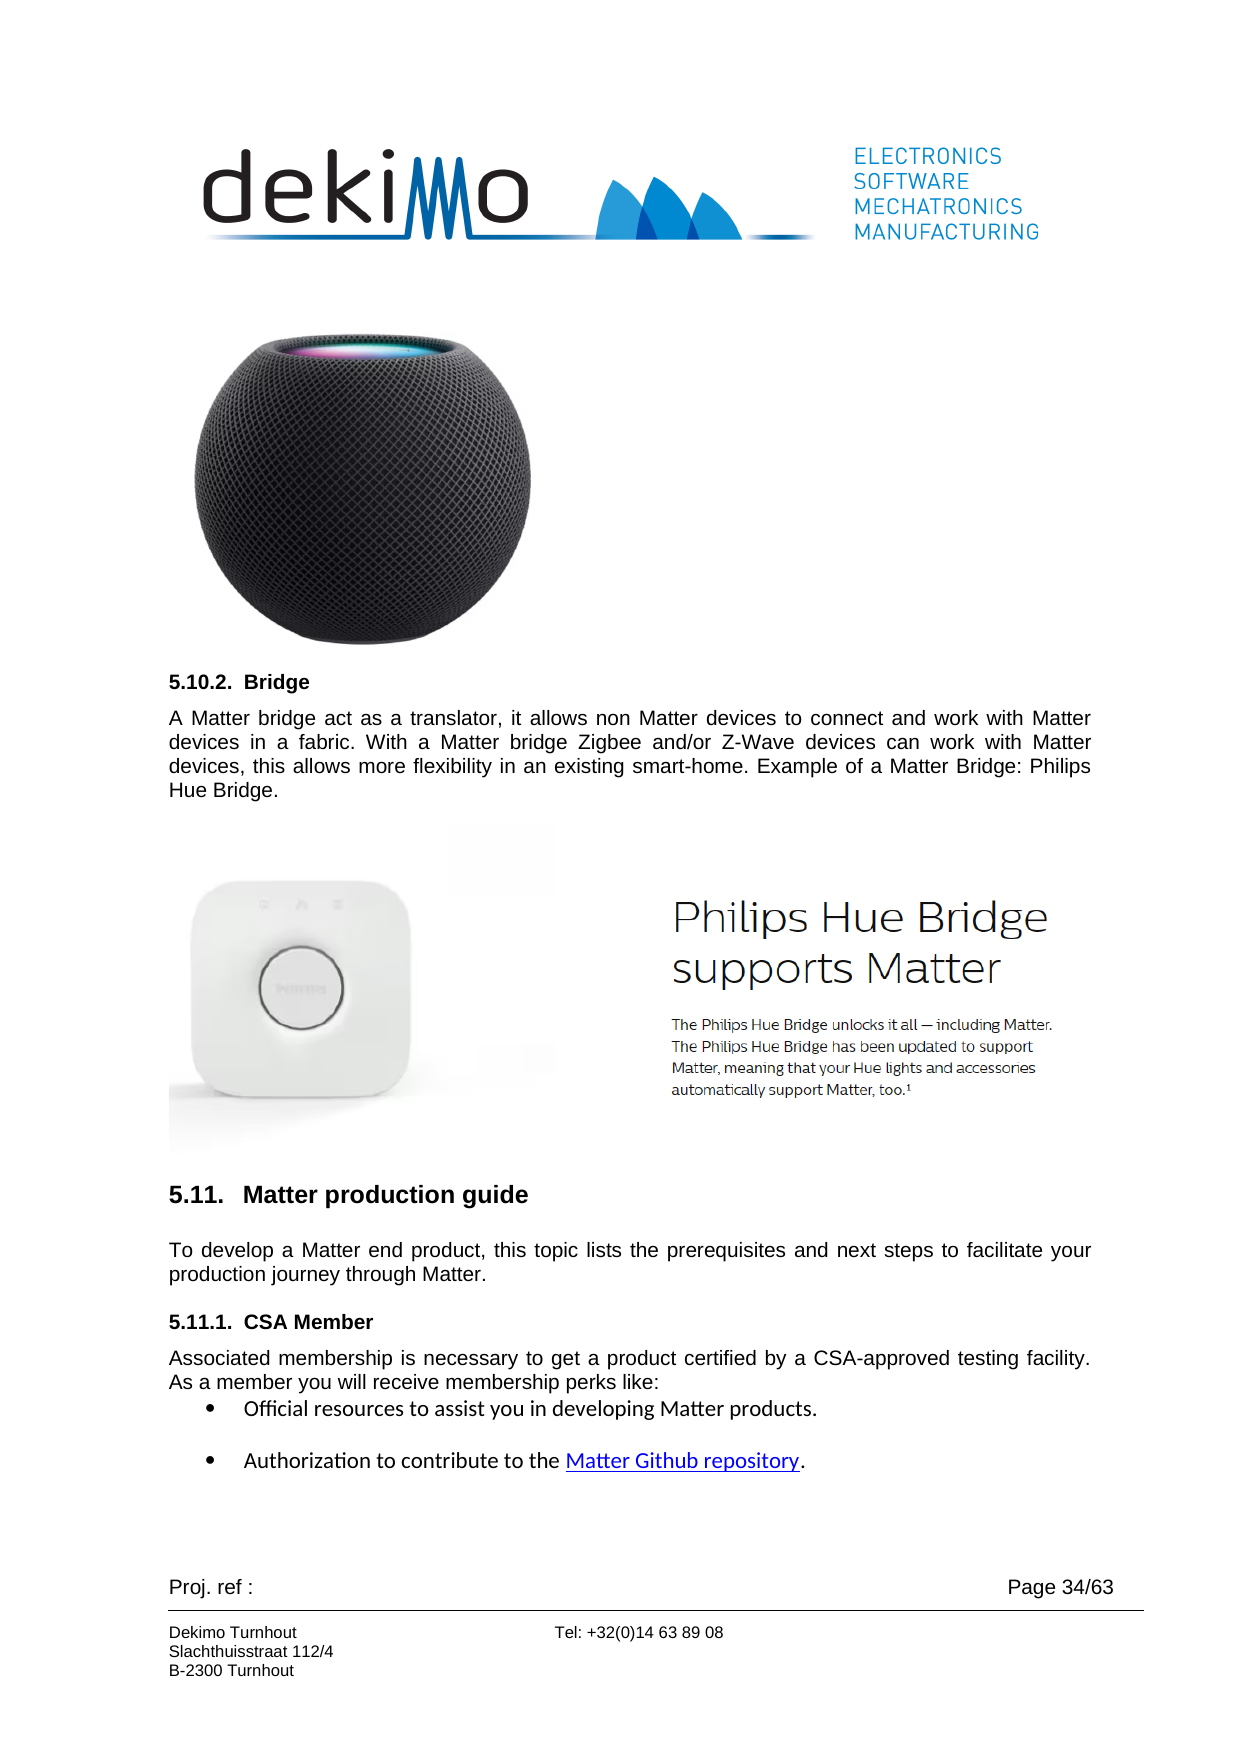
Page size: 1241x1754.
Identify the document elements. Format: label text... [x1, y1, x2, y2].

picture [168, 327, 538, 646]
subtitle Bridge [169, 670, 1093, 694]
text To develop a Matter end product, this topic lists the prerequisites and next steps to facilitate your production journey through Matter. [169, 1238, 1093, 1286]
list Authorization to contribute to the Matter Github repository. [206, 1447, 1093, 1475]
picture [159, 73, 1083, 304]
subtitle CSA Member [169, 1310, 1093, 1334]
text Associated membership is necessary to get a product certified by a CSA-approved testing facility. As a member you will receive membership perks like: [169, 1346, 1093, 1394]
subtitle Matter production guide [169, 1180, 1093, 1209]
text A Matter bridge act as a translator, it allows non Matter devices to connect and work with Matter devices in a fabric. With a Matter bridge Zigbee and/or Z-Wave devices can work with Matter devices, this allows more flexibility in an existing smart-home. Example of a Matter Bridge: Philips Hue Bridge. [169, 706, 1093, 802]
list Official resources to assist you in developing Matter products. [206, 1394, 1093, 1422]
picture [168, 825, 1093, 1157]
